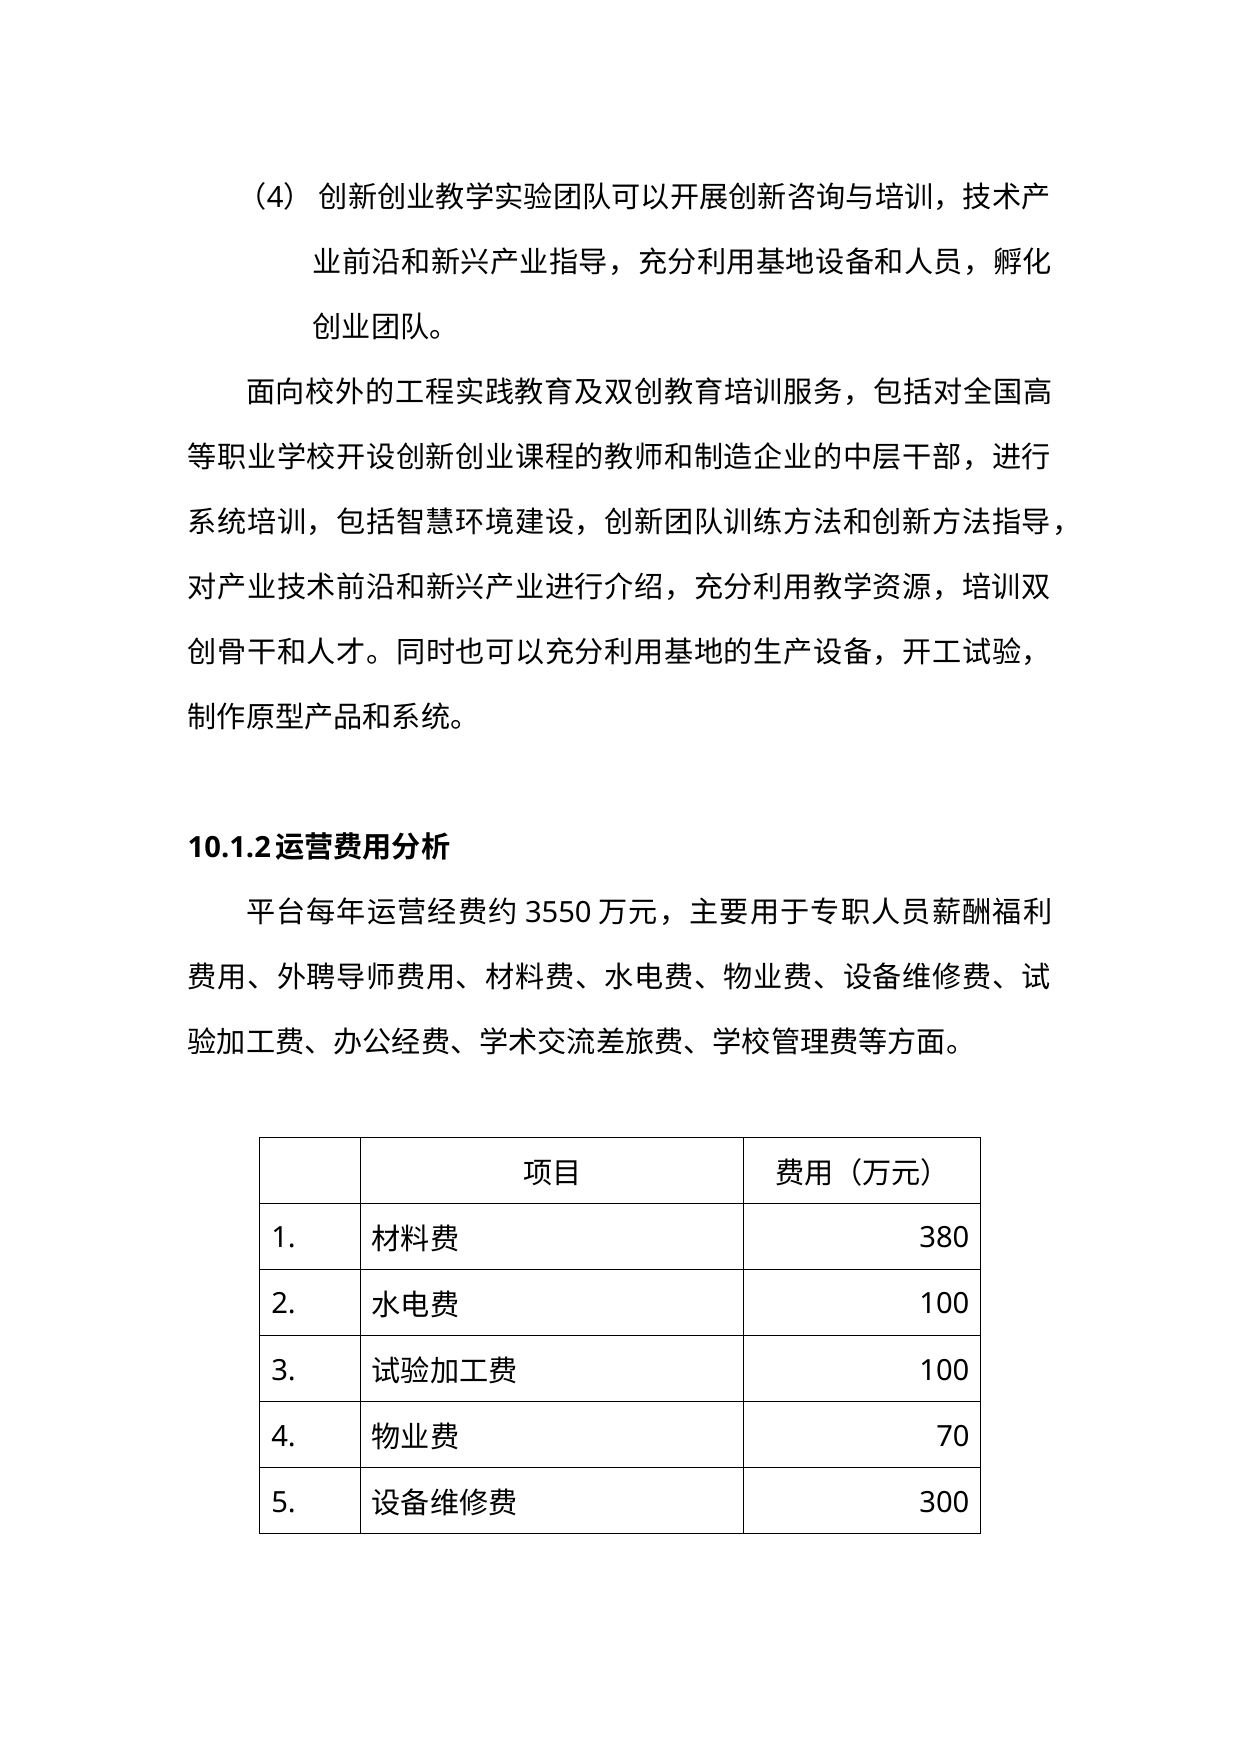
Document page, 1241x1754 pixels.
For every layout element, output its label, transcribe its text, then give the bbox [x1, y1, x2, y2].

table_cell [260, 1336, 360, 1401]
text 平台每年运营经费约3550万元，主要用于专职人员薪酬福利费用、外聘导师费用、材料费、水电费、物业费、设备维修费、试验加工费、办公经费、学术交流差旅费、学校管理费等方面。 [187, 877, 1053, 1072]
table_cell [260, 1402, 360, 1467]
table_cell 试验加工费 [361, 1336, 743, 1401]
table_cell 100 [744, 1336, 980, 1401]
table_cell [260, 1204, 360, 1269]
table_cell 物业费 [361, 1402, 743, 1467]
table_cell 380 [744, 1204, 980, 1269]
table_cell [260, 1468, 360, 1533]
text 10.1.2 运营费用分析 [187, 812, 1053, 877]
table_cell 70 [744, 1402, 980, 1467]
table_cell 水电费 [361, 1270, 743, 1335]
table_cell 300 [744, 1468, 980, 1533]
table_header [260, 1138, 360, 1203]
table_cell [260, 1270, 360, 1335]
list 创新创业教学实验团队可以开展创新咨询与培训，技术产业前沿和新兴产业指导，充分利用基地设备和人员，孵化创业团队。 [237, 162, 1053, 357]
table_header 项目 [361, 1138, 743, 1203]
table_header 费用（万元） [744, 1138, 980, 1203]
table_cell 设备维修费 [361, 1468, 743, 1533]
table_cell 100 [744, 1270, 980, 1335]
table_cell 材料费 [361, 1204, 743, 1269]
text 面向校外的工程实践教育及双创教育培训服务，包括对全国高等职业学校开设创新创业课程的教师和制造企业的中层干部，进行系统培训，包括智慧环境建设，创新团队训练方法和创新方法指导，对产业技术前沿和新兴产业进行介绍，充分利用教学资源，培训双创骨干和人才。同时也可以充分利用基地的生产设备，开工试验，制作原型产品和系统。 [187, 357, 1053, 747]
